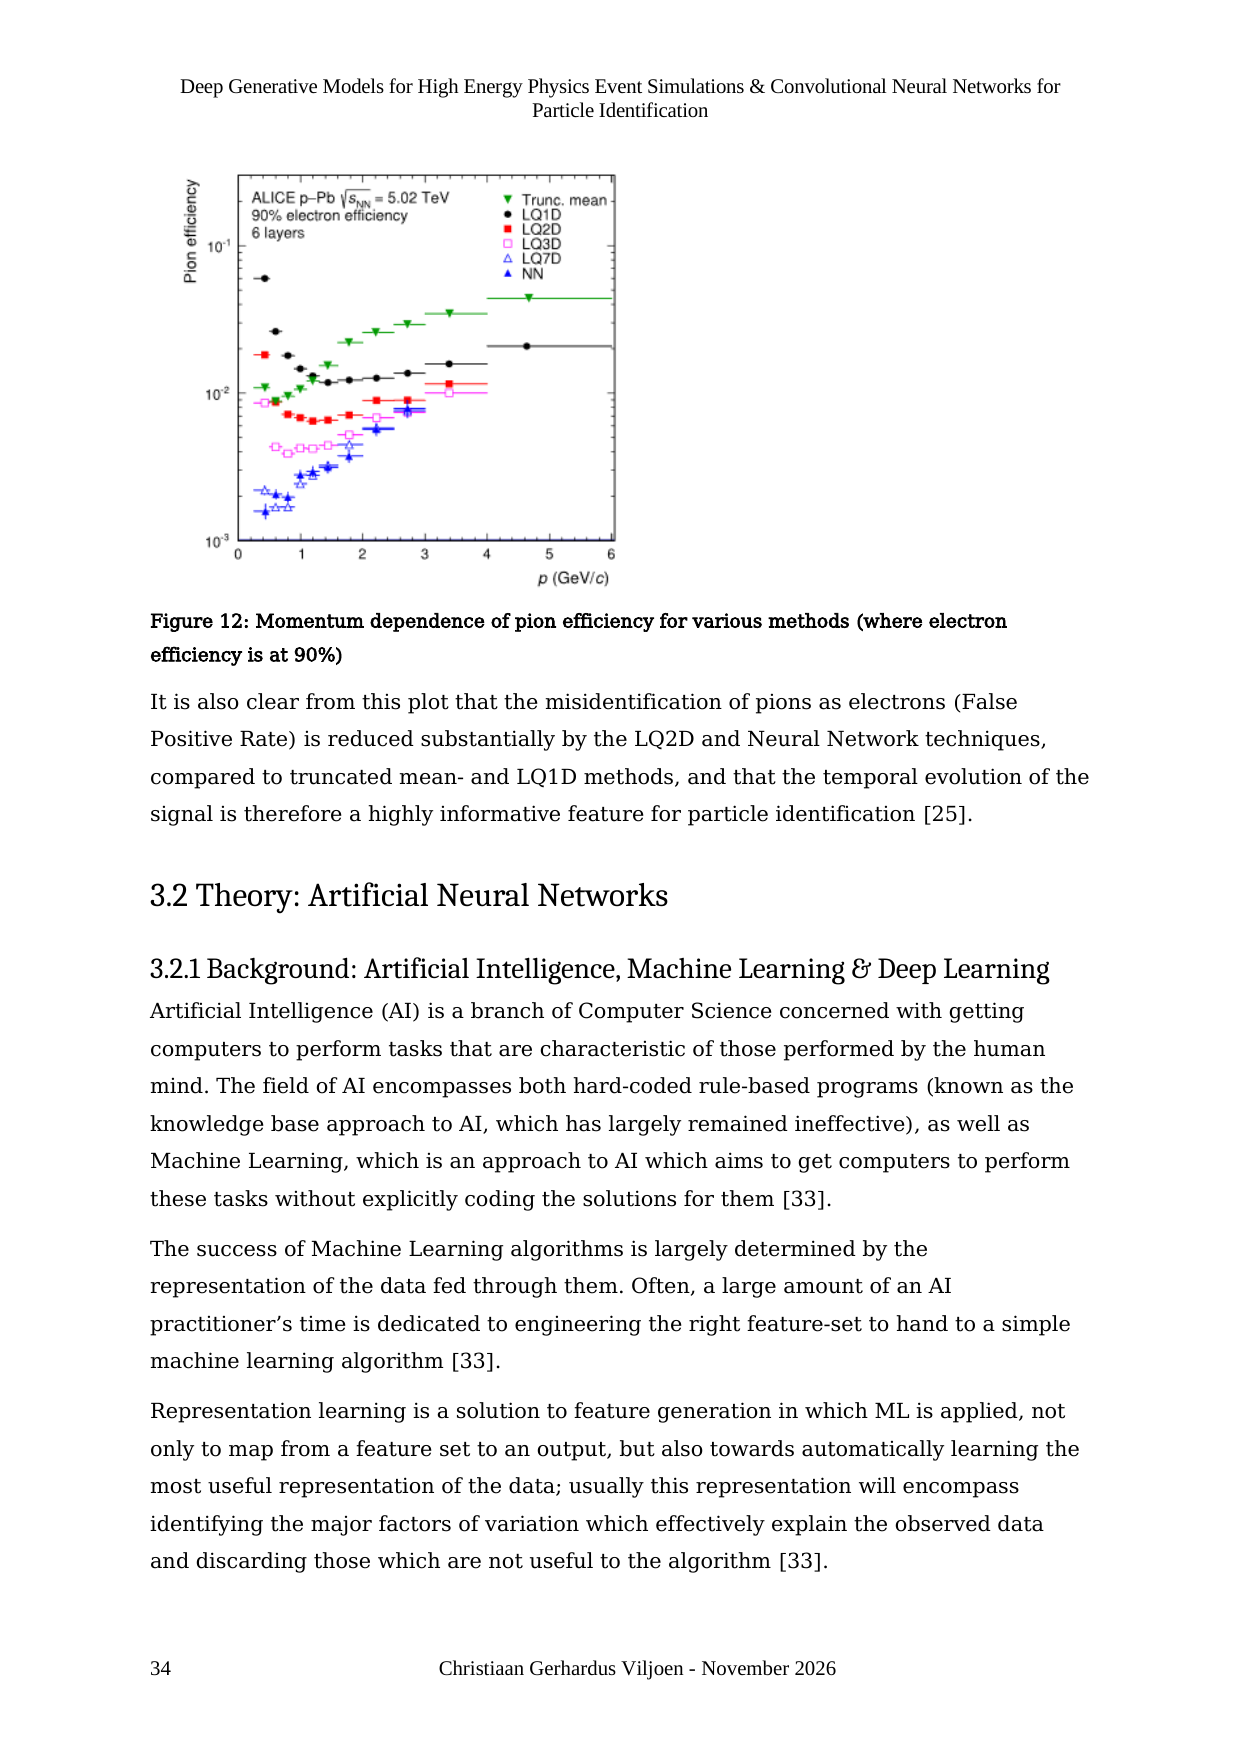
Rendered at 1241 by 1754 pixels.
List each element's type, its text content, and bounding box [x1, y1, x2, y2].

text Representation learning is a solution to feature generation in which ML is applied, not only to map from a feature set to an output, but also towards automatically learning the most useful representation of the data; usually this representation will encompass identifying the major factors of variation which effectively explain the observed data and discarding those which are not useful to the algorithm . [150, 1398, 1090, 1573]
text Figure 12: Momentum dependence of pion efficiency for various methods (where electron efficiency is at 90%) [150, 609, 1090, 665]
picture [150, 159, 658, 598]
text Artificial Intelligence (AI) is a branch of Computer Science concerned with getting computers to perform tasks that are characteristic of those performed by the human mind. The field of AI encompasses both hard-coded rule-based programs (known as the knowledge base approach to AI, which has largely remained ineffective), as well as Machine Learning, which is an approach to AI which aims to get computers to perform these tasks without explicitly coding the solutions for them . [150, 998, 1090, 1211]
text The success of Machine Learning algorithms is largely determined by the representation of the data fed through them. Often, a large amount of an AI practitioner’s time is dedicated to engineering the right feature-set to hand to a simple machine learning algorithm . [150, 1236, 1090, 1373]
text It is also clear from this plot that the misidentification of pions as electrons (False Positive Rate) is reduced substantially by the LQ2D and Neural Network techniques, compared to truncated mean- and LQ1D methods, and that the temporal evolution of the signal is therefore a highly informative feature for particle identification . [150, 689, 1090, 826]
subtitle Background: Artificial Intelligence, Machine Learning & Deep Learning [150, 952, 1090, 986]
subtitle Theory: Artificial Neural Networks [150, 876, 1090, 914]
